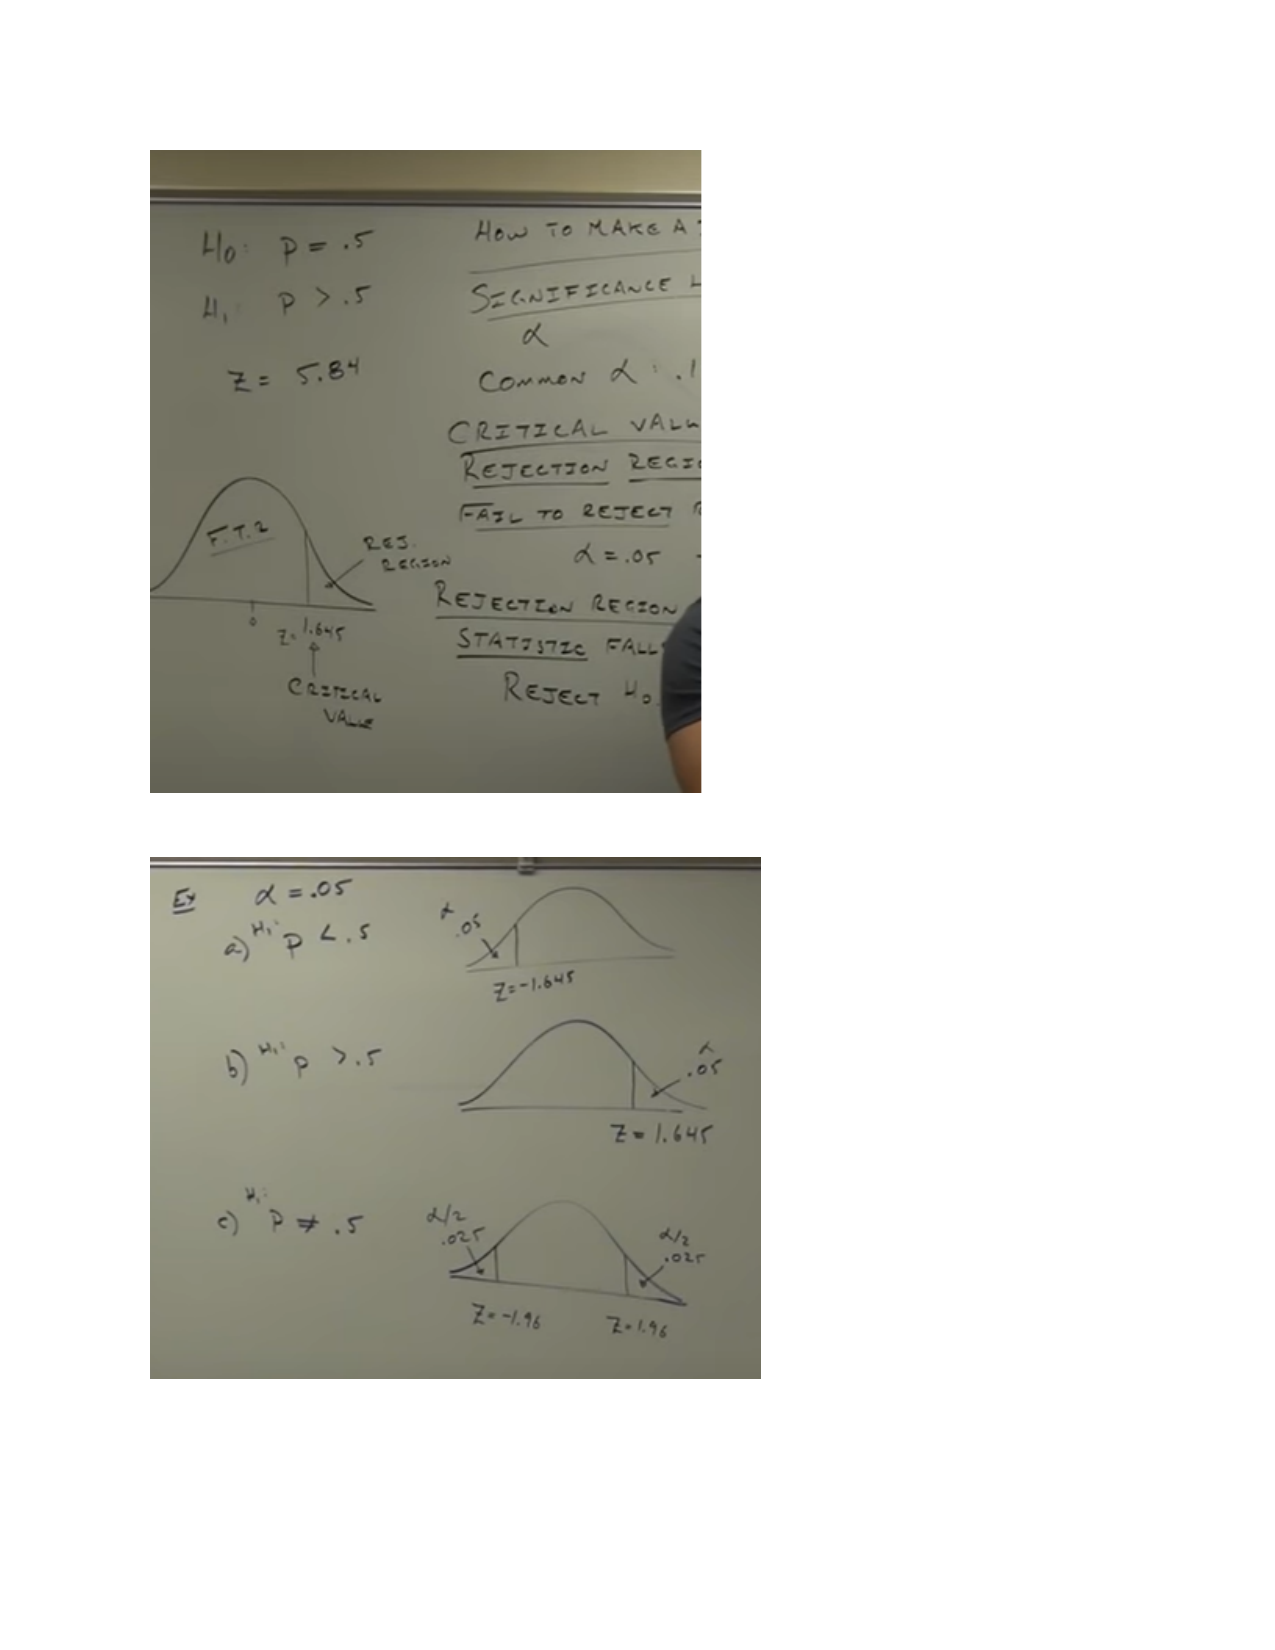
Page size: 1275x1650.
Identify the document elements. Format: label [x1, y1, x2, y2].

picture [150, 150, 702, 793]
picture [150, 857, 761, 1379]
